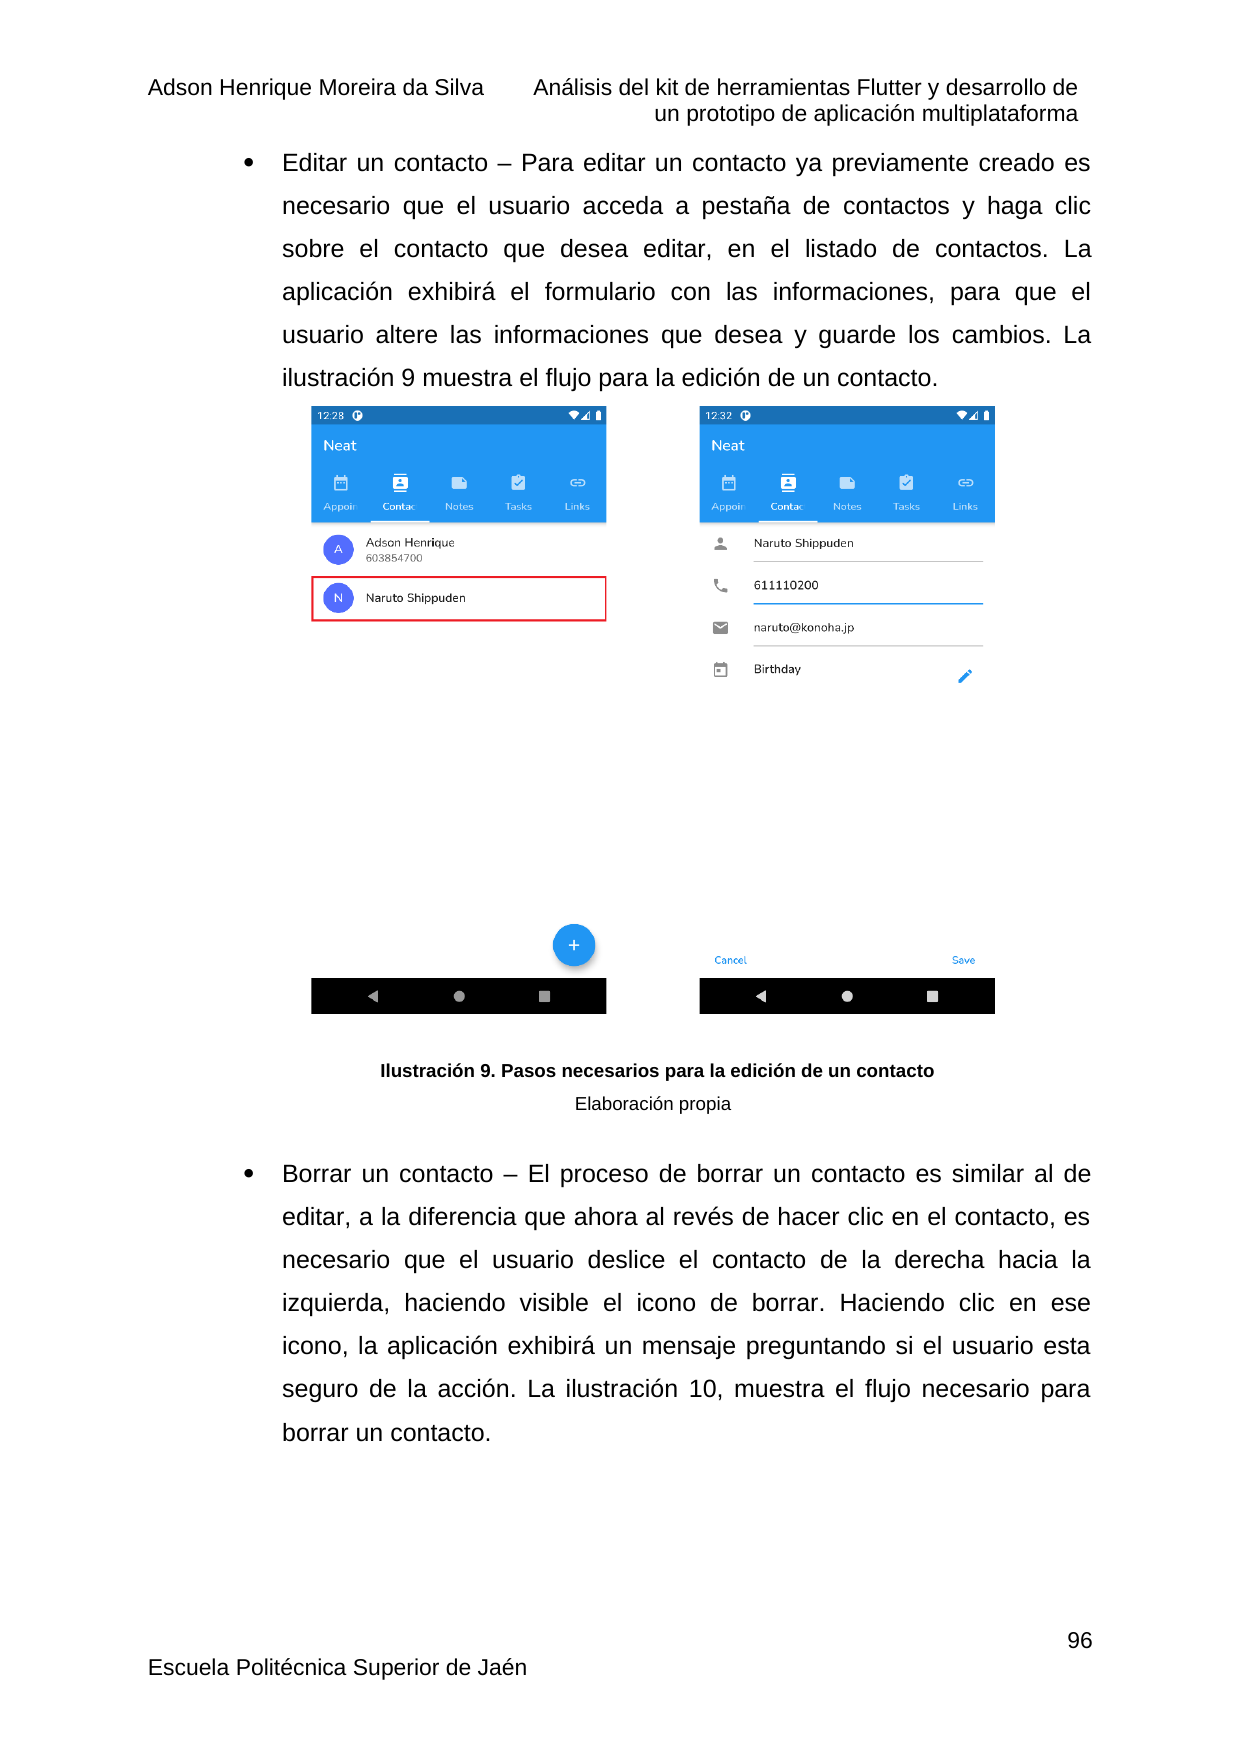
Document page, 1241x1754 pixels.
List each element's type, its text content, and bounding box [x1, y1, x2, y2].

list Borrar un contacto – El proceso de borrar un contacto es similar al de editar, a la diferencia que ahora al revés de hacer clic en el contacto, es necesario que el usuario deslice el contacto de la derecha hacia la izquierda, haciendo visible el icono de borrar. Haciendo clic en ese icono, la aplicación exhibirá un mensaje preguntando si el usuario esta seguro de la acción. La ilustración 10, muestra el flujo necesario para borrar un contacto. [244, 1159, 1092, 1446]
picture [311, 406, 607, 1014]
list Editar un contacto – Para editar un contacto ya previamente creado es necesario que el usuario acceda a pestaña de contactos y haga clic sobre el contacto que desea editar, en el listado de contactos. La aplicación exhibirá el formulario con las informaciones, para que el usuario altere las informaciones que desea y guarde los cambios. La ilustración 9 muestra el flujo para la edición de un contacto. [244, 148, 1092, 392]
picture [699, 406, 995, 1014]
